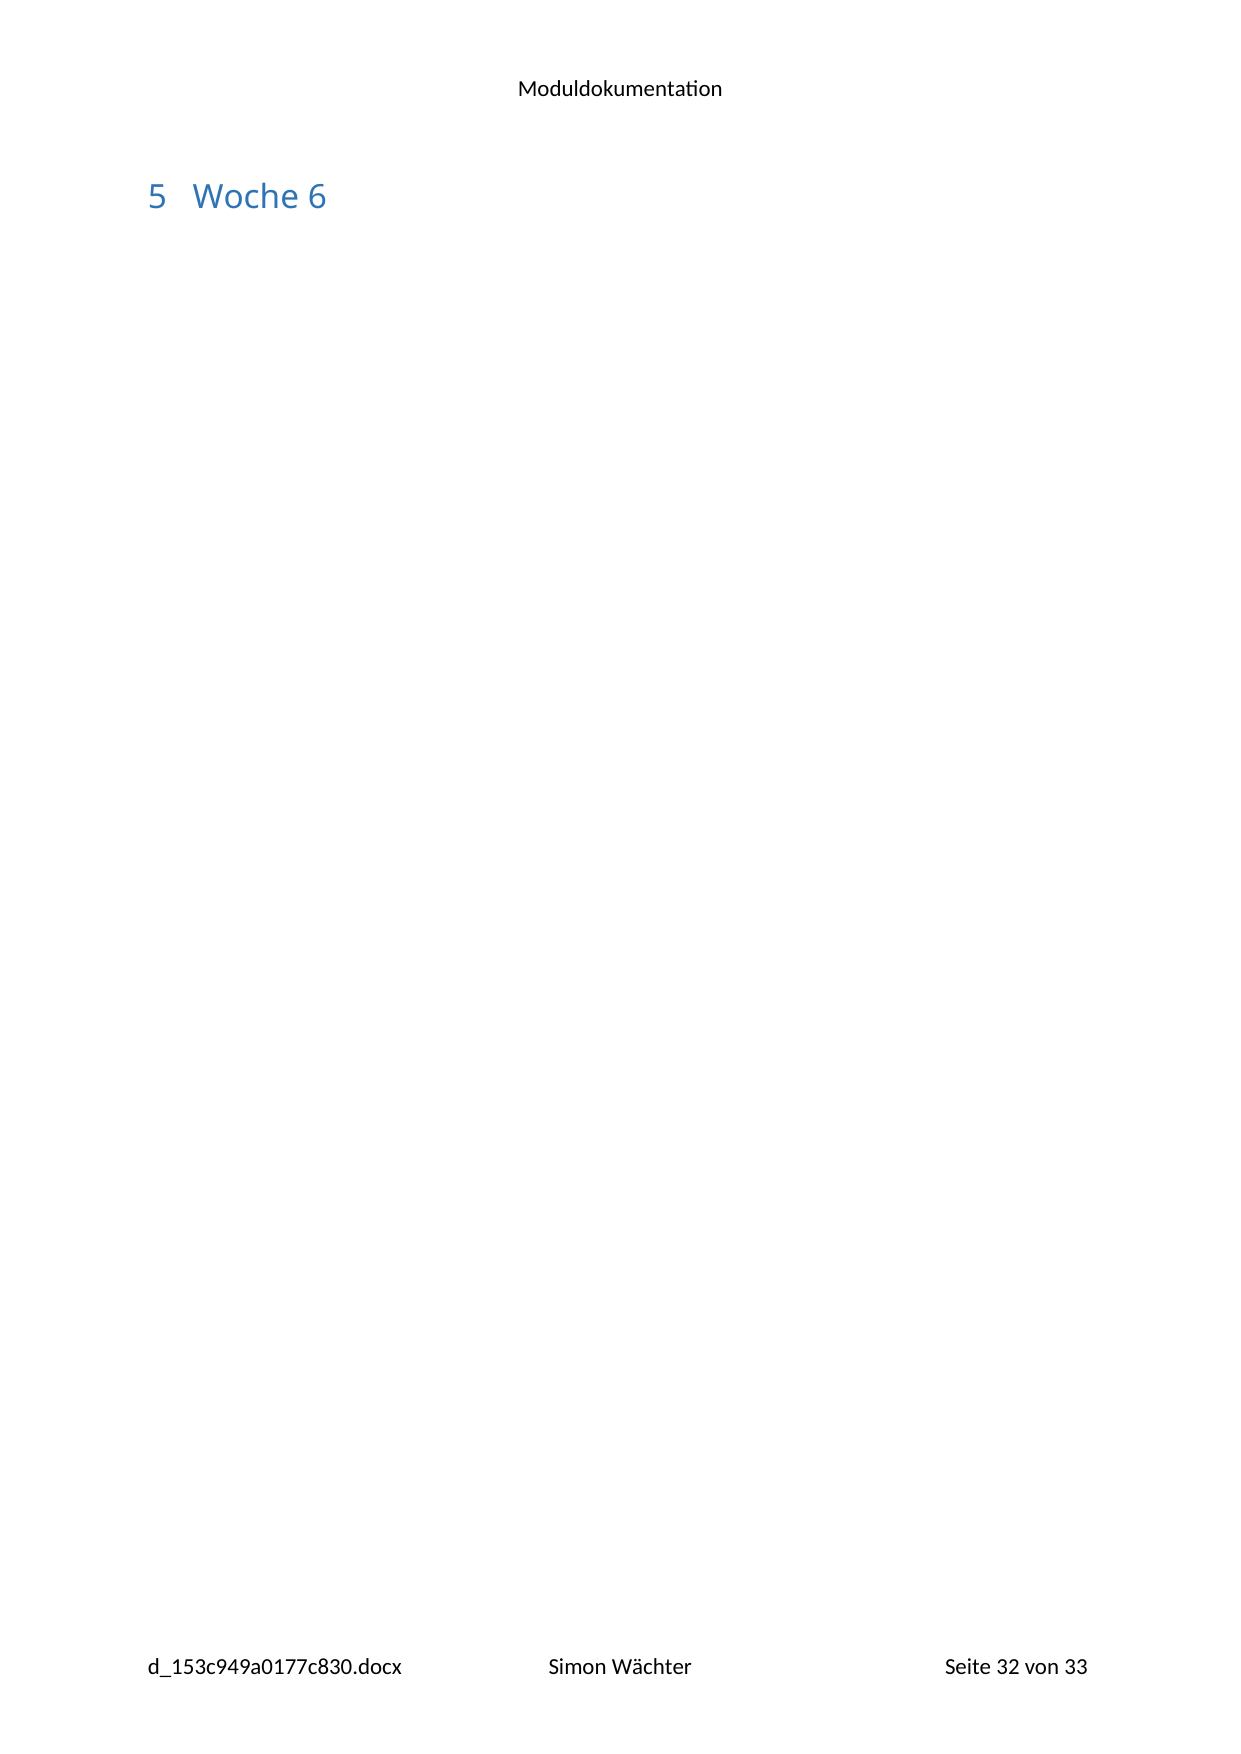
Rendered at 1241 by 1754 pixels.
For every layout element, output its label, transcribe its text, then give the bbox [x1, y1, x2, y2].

subtitle Woche 6 [148, 173, 1093, 218]
